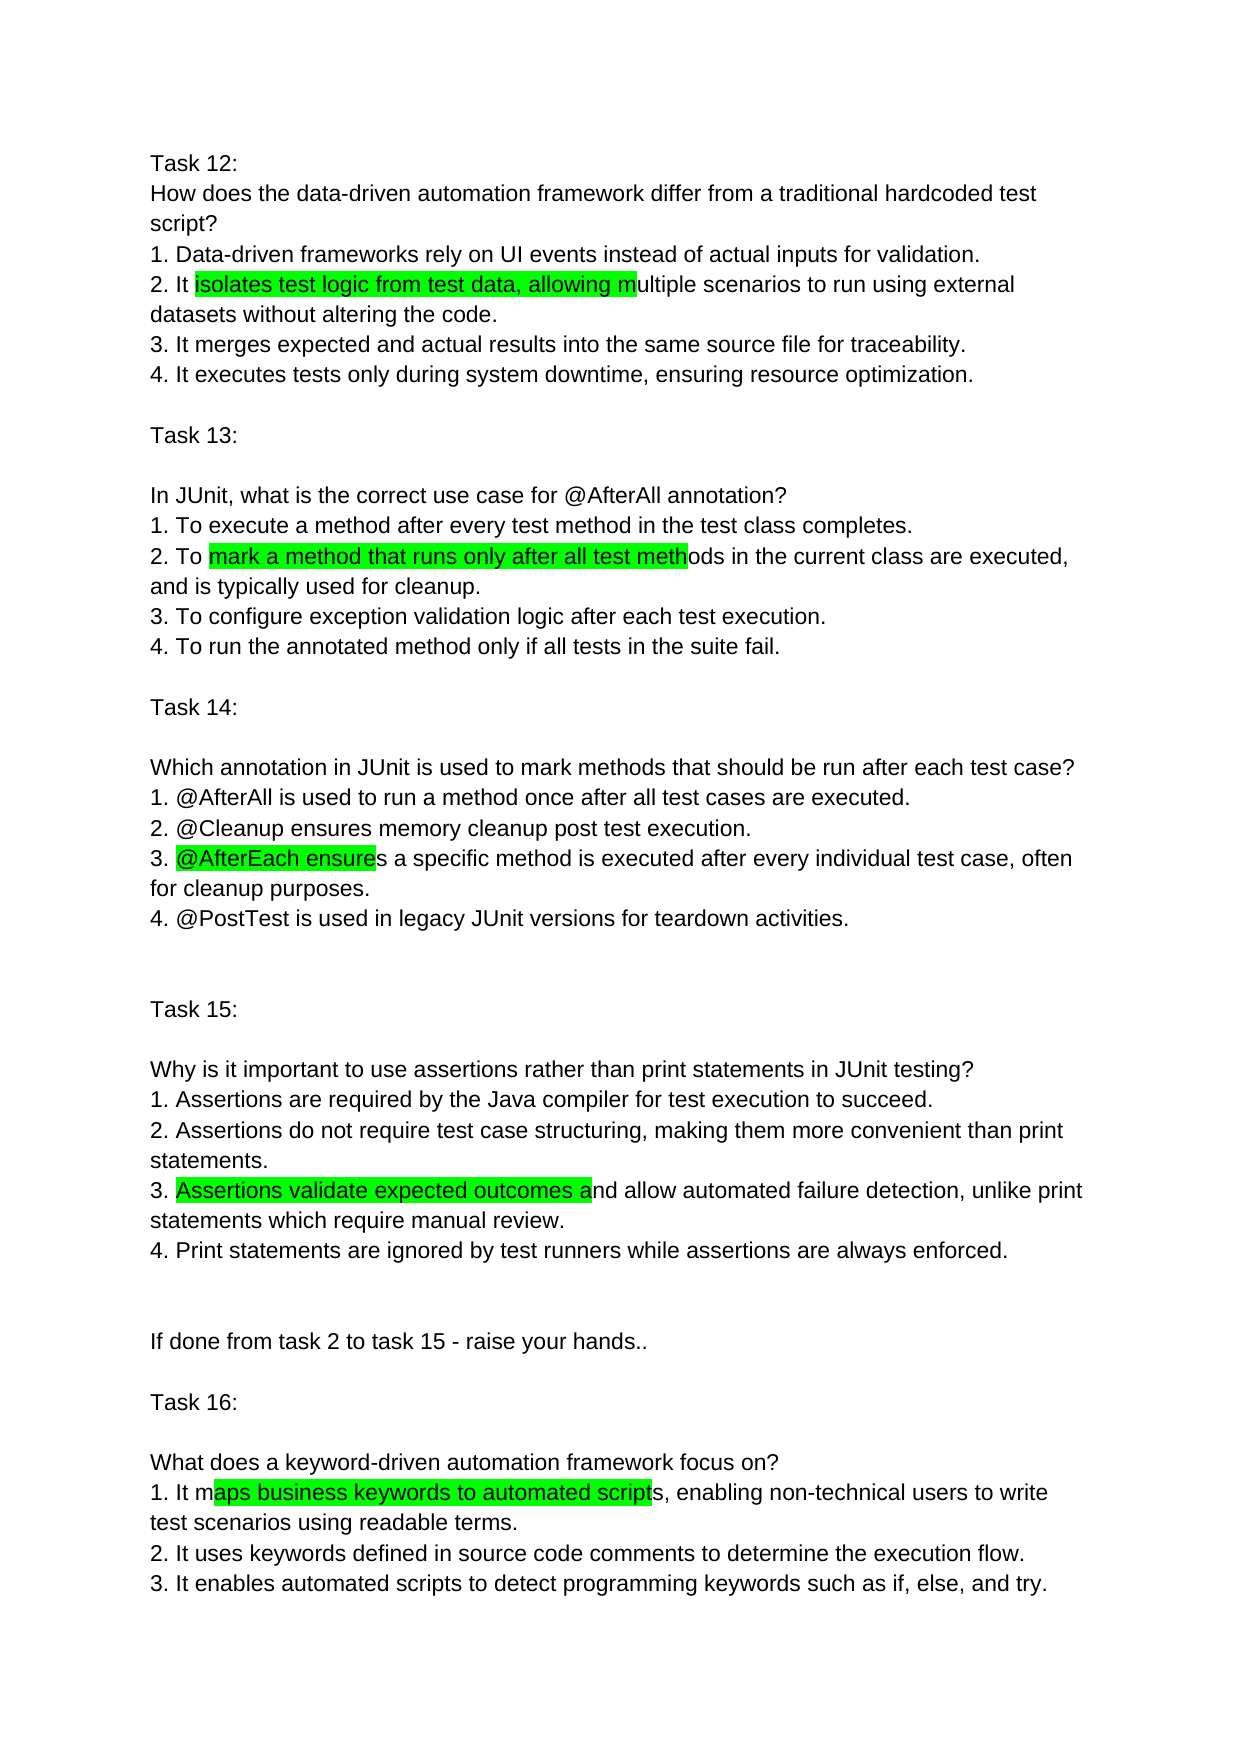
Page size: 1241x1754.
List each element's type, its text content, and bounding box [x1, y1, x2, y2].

text 2. To mark a method that runs only after all test methods in the current class are executed, and is typically used for cleanup. [150, 543, 1090, 599]
text Task 12: [150, 150, 1090, 176]
text 1. Assertions are required by the Java compiler for test execution to succeed. [150, 1086, 1090, 1113]
text 1. It maps business keywords to automated scripts, enabling non-technical users to write test scenarios using readable terms. [150, 1479, 1090, 1536]
text 2. It uses keywords defined in source code comments to determine the execution flow. [150, 1539, 1090, 1566]
text If done from task 2 to task 15 - raise your hands.. [150, 1328, 1090, 1354]
text 1. @AfterAll is used to run a method once after all test cases are executed. [150, 784, 1090, 811]
text Task 15: [150, 996, 1090, 1022]
text Which annotation in JUnit is used to mark methods that should be run after each test case? [150, 754, 1090, 781]
text 2. @Cleanup ensures memory cleanup post test execution. [150, 814, 1090, 841]
text 1. To execute a method after every test method in the test class completes. [150, 512, 1090, 539]
text Task 13: [150, 422, 1090, 448]
text 3. It merges expected and actual results into the same source file for traceability. [150, 331, 1090, 358]
text 3. @AfterEach ensures a specific method is executed after every individual test case, often for cleanup purposes. [150, 845, 1090, 901]
text 4. @PostTest is used in legacy JUnit versions for teardown activities. [150, 905, 1090, 932]
text 4. To run the annotated method only if all tests in the suite fail. [150, 633, 1090, 660]
text 1. Data-driven frameworks rely on UI events instead of actual inputs for validation. [150, 241, 1090, 267]
text 4. Print statements are ignored by test runners while assertions are always enforced. [150, 1237, 1090, 1264]
text 2. It isolates test logic from test data, allowing multiple scenarios to run using external datasets without altering the code. [150, 271, 1090, 327]
text 4. It executes tests only during system downtime, ensuring resource optimization. [150, 361, 1090, 388]
text In JUnit, what is the correct use case for @AfterAll annotation? [150, 482, 1090, 509]
text Task 14: [150, 694, 1090, 720]
text What does a keyword-driven automation framework focus on? [150, 1449, 1090, 1475]
text 3. It enables automated scripts to detect programming keywords such as if, else, and try. [150, 1570, 1090, 1596]
text Why is it important to use assertions rather than print statements in JUnit testing? [150, 1056, 1090, 1083]
text 2. Assertions do not require test case structuring, making them more convenient than print statements. [150, 1117, 1090, 1173]
text 3. Assertions validate expected outcomes and allow automated failure detection, unlike print statements which require manual review. [150, 1177, 1090, 1234]
text 3. To configure exception validation logic after each test execution. [150, 603, 1090, 629]
text Task 16: [150, 1388, 1090, 1415]
text How does the data-driven automation framework differ from a traditional hardcoded test script? [150, 180, 1090, 237]
